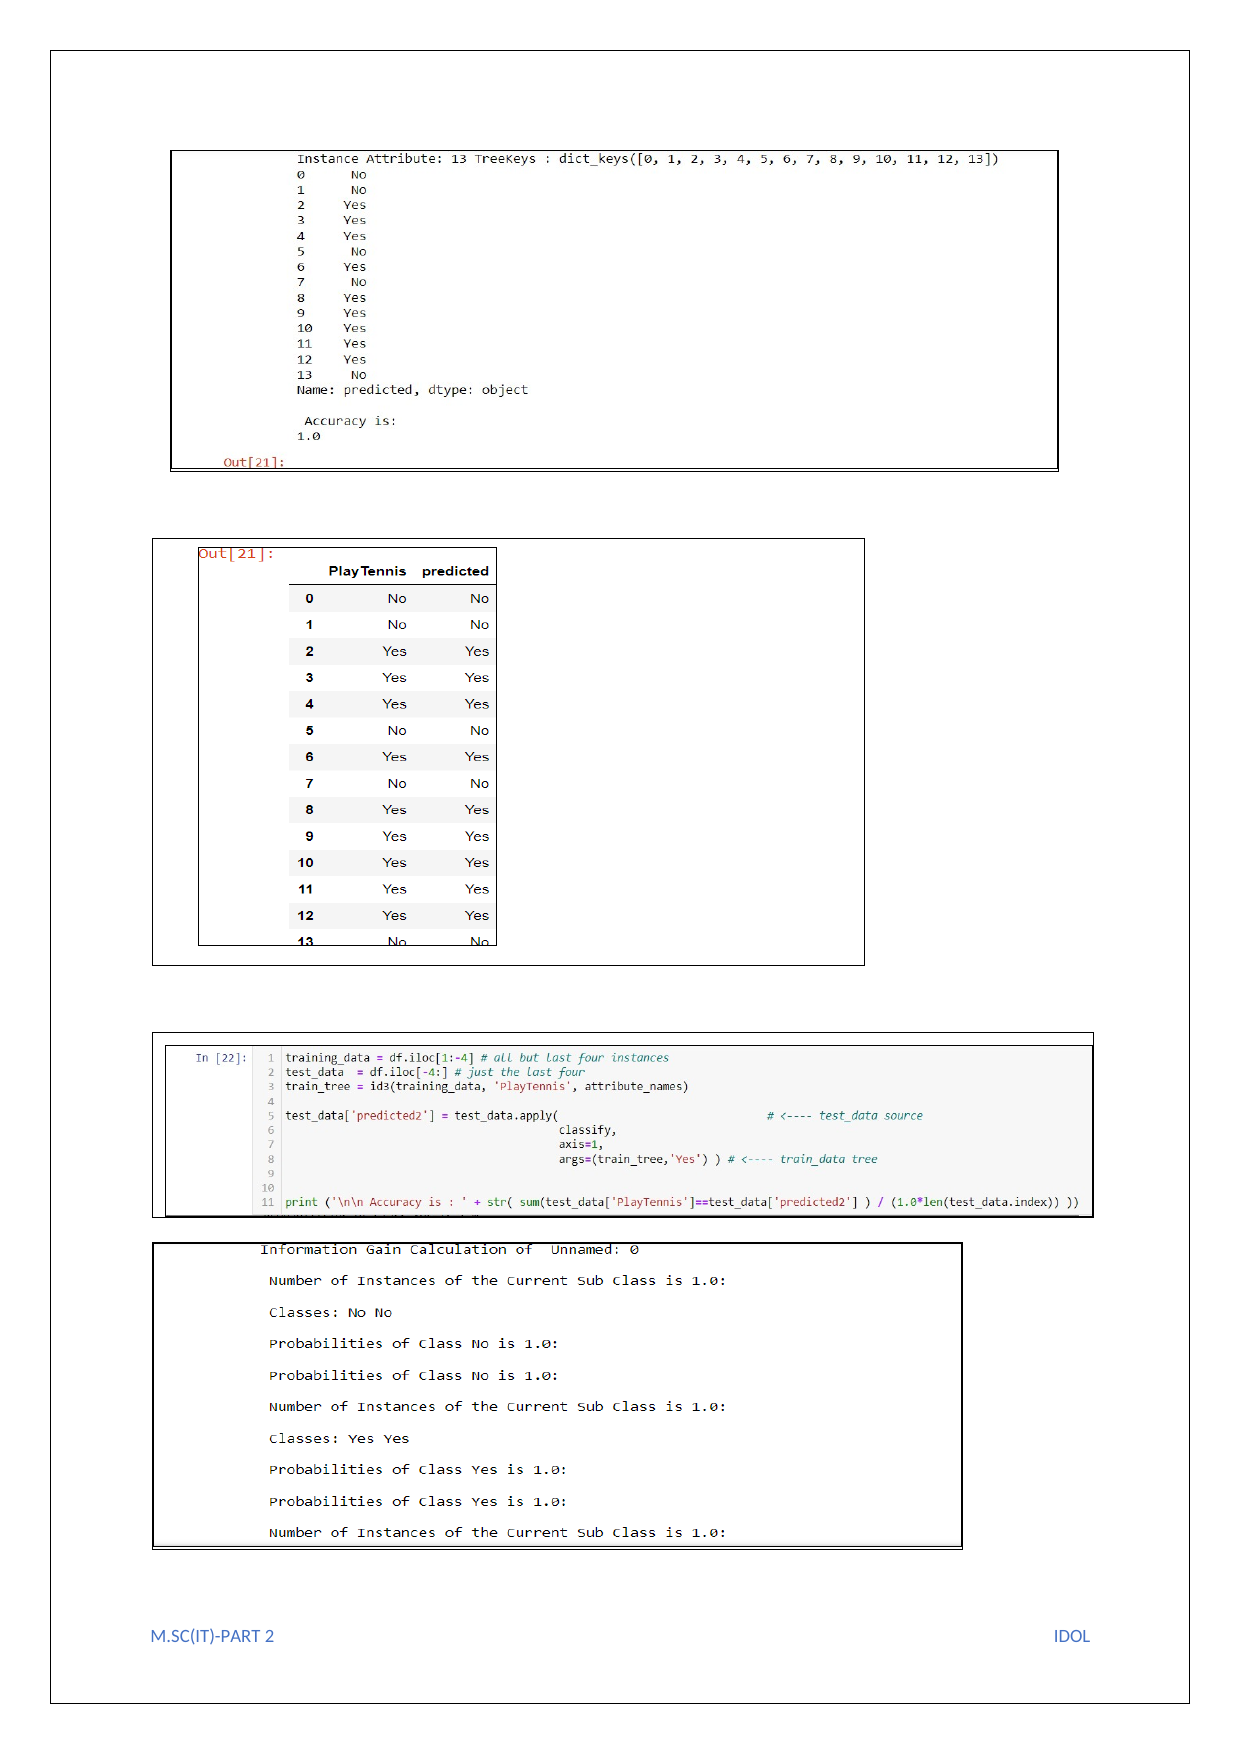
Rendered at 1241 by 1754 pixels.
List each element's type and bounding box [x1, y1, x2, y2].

picture [154, 1244, 961, 1546]
picture [199, 548, 496, 945]
picture [172, 151, 1057, 468]
picture [166, 1046, 1092, 1216]
